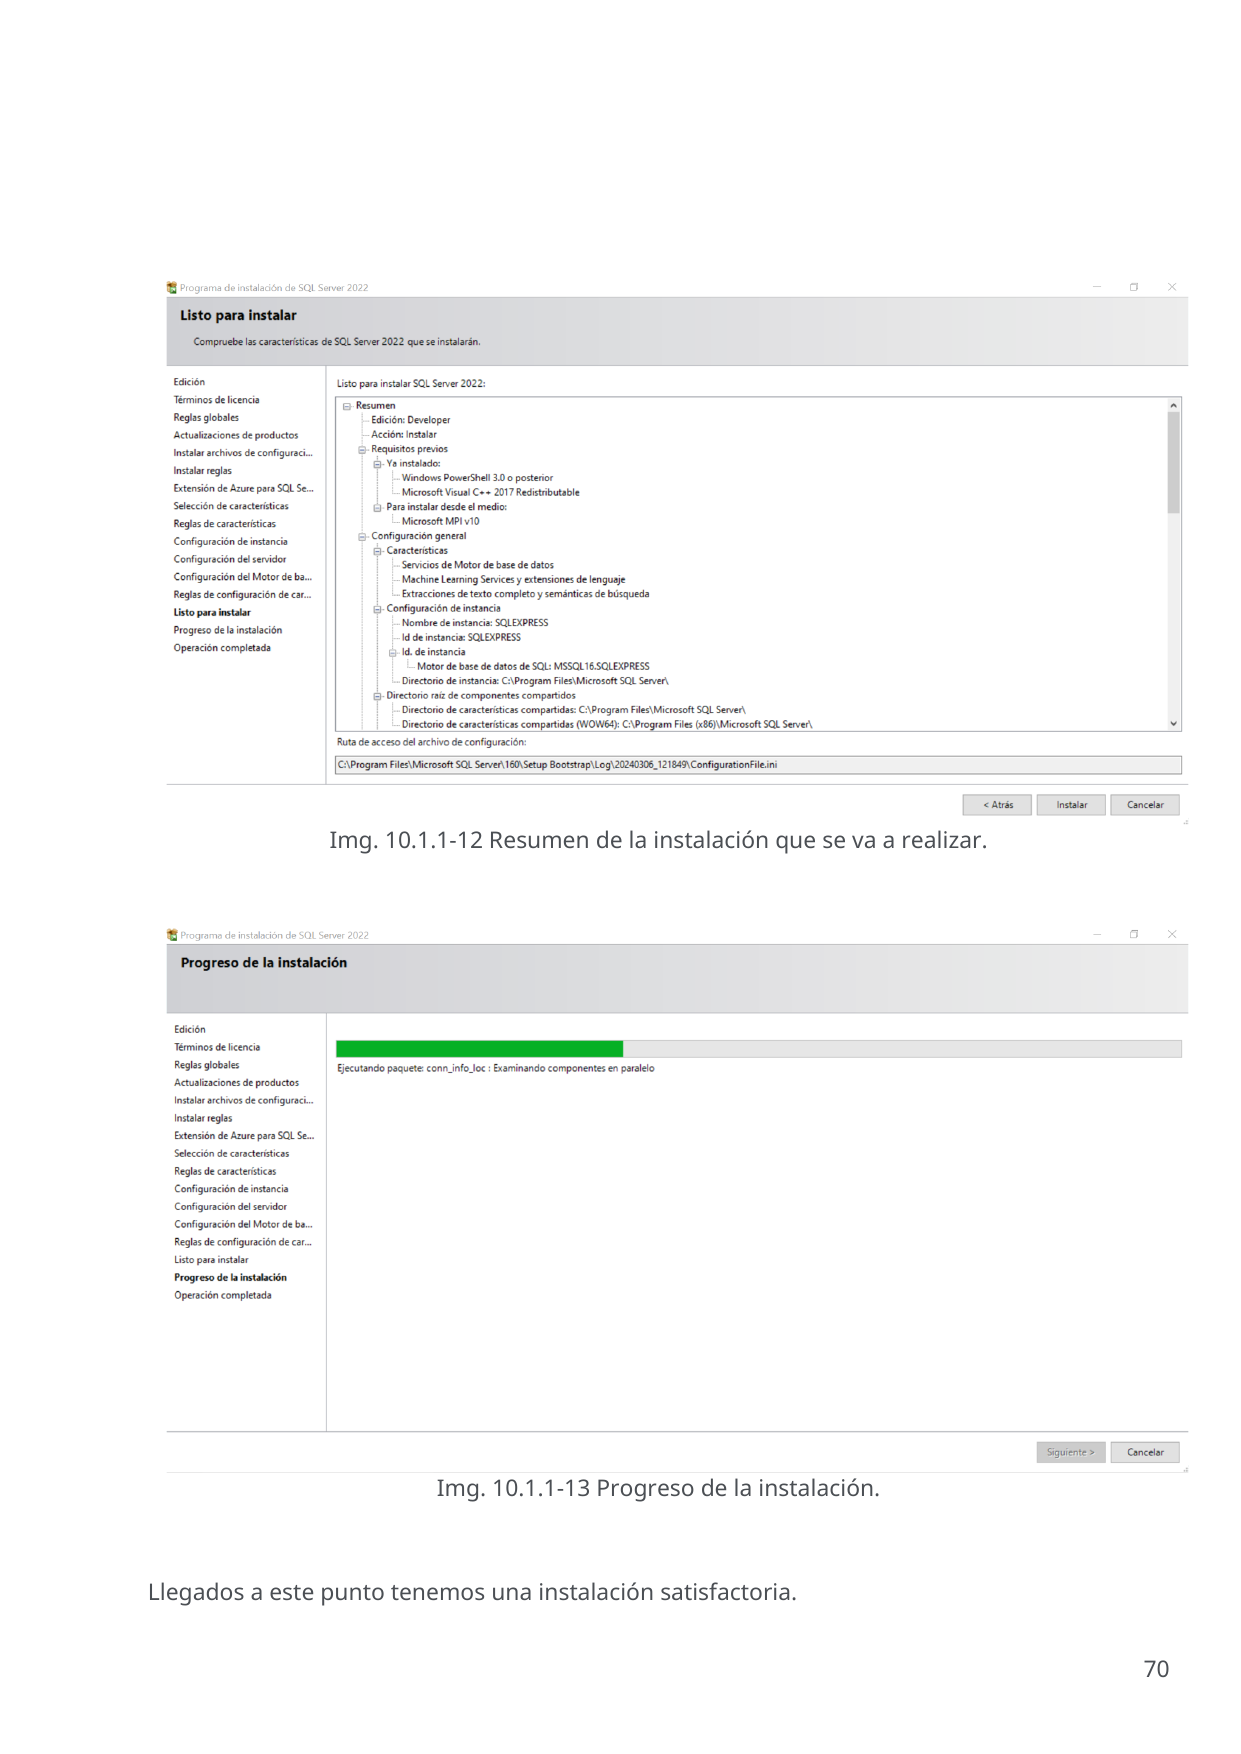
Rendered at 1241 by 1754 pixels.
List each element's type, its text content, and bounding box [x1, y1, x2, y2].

text Img. 10.1.1-13 Progreso de la instalación. [148, 928, 1169, 1503]
text Img. 10.1.1-12 Resumen de la instalación que se va a realizar. [148, 281, 1169, 856]
text Llegados a este punto tenemos una instalación satisfactoria. [148, 1576, 1169, 1608]
